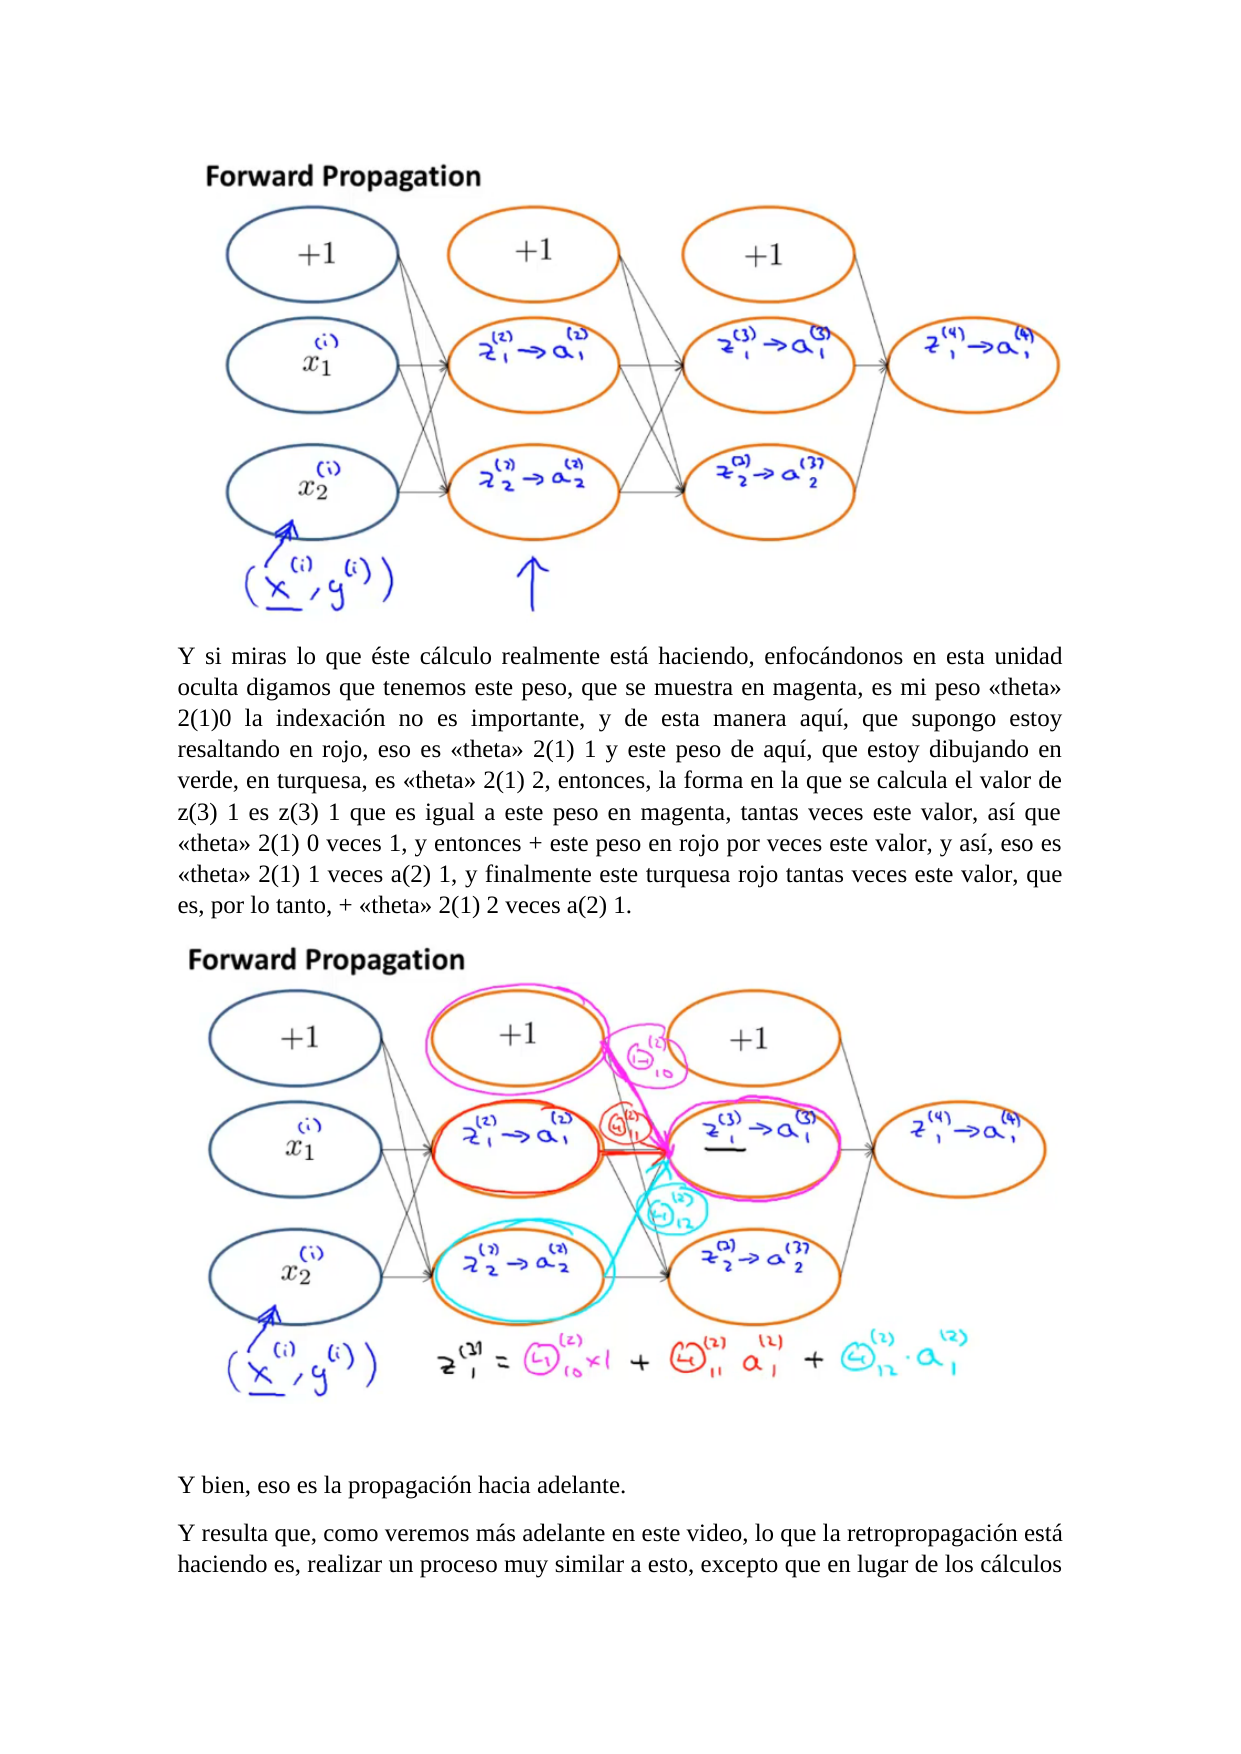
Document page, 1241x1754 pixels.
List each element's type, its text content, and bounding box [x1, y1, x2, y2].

picture [177, 147, 1063, 623]
picture [177, 937, 1063, 1404]
text Y si miras lo que éste cálculo realmente está haciendo, enfocándonos en esta unidad oculta digamos que tenemos este peso, que se muestra en magenta, es mi peso «theta» 2(1)0 la indexación no es importante, y de esta manera aquí, que supongo estoy resaltando en rojo, eso es «theta» 2(1) 1 y este peso de aquí, que estoy dibujando en verde, en turquesa, es «theta» 2(1) 2, entonces, la forma en la que se calcula el valor de z(3) 1 es z(3) 1 que es igual a este peso en magenta, tantas veces este valor, así que «theta» 2(1) 0 veces 1, y entonces + este peso en rojo por veces este valor, y así, eso es «theta» 2(1) 1 veces a(2) 1, y finalmente este turquesa rojo tantas veces este valor, que es, por lo tanto, + «theta» 2(1) 2 veces a(2) 1. [177, 641, 1063, 918]
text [177, 1518, 1063, 1578]
text Y bien, eso es la propagación hacia adelante. [177, 1470, 1063, 1499]
